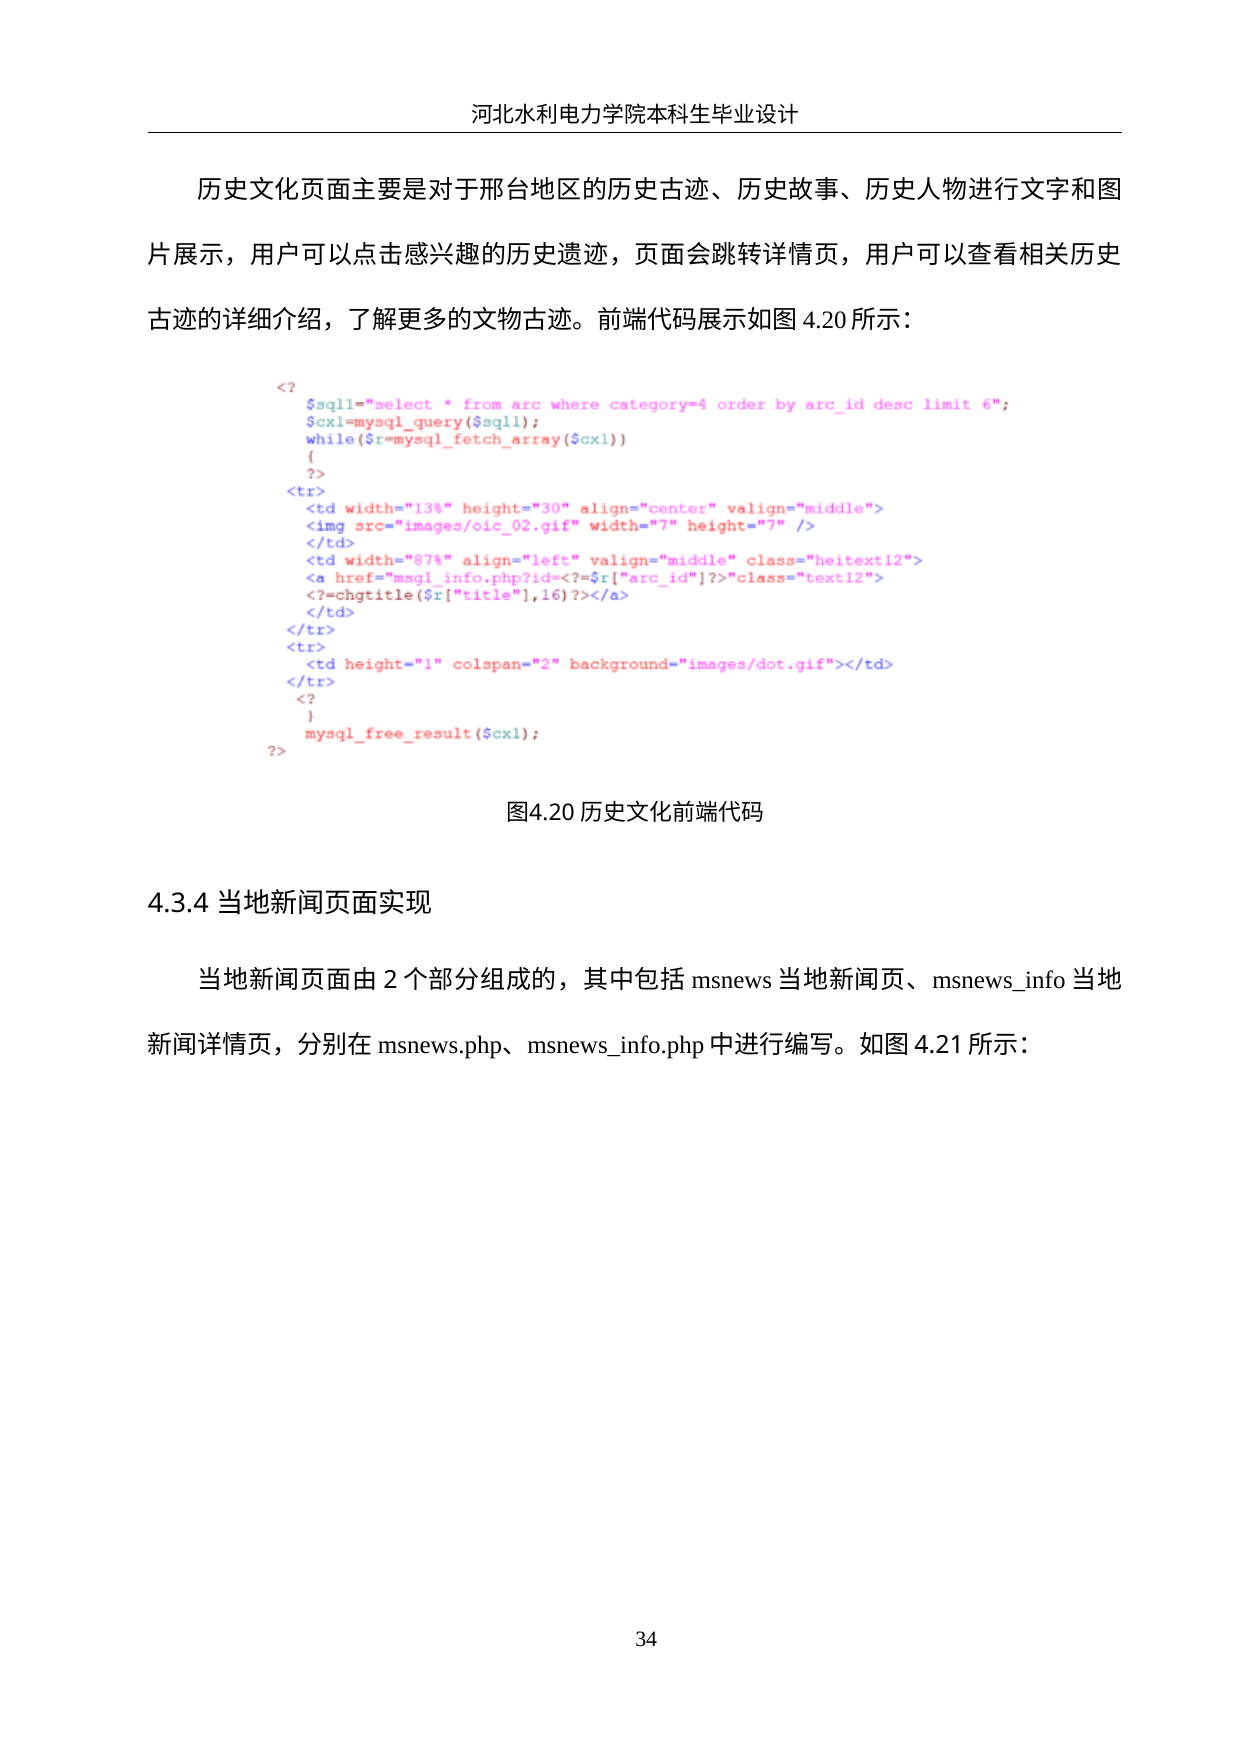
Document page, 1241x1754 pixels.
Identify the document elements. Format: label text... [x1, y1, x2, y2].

picture [259, 375, 1011, 762]
subtitle 当地新闻页面实现 [148, 868, 1122, 933]
